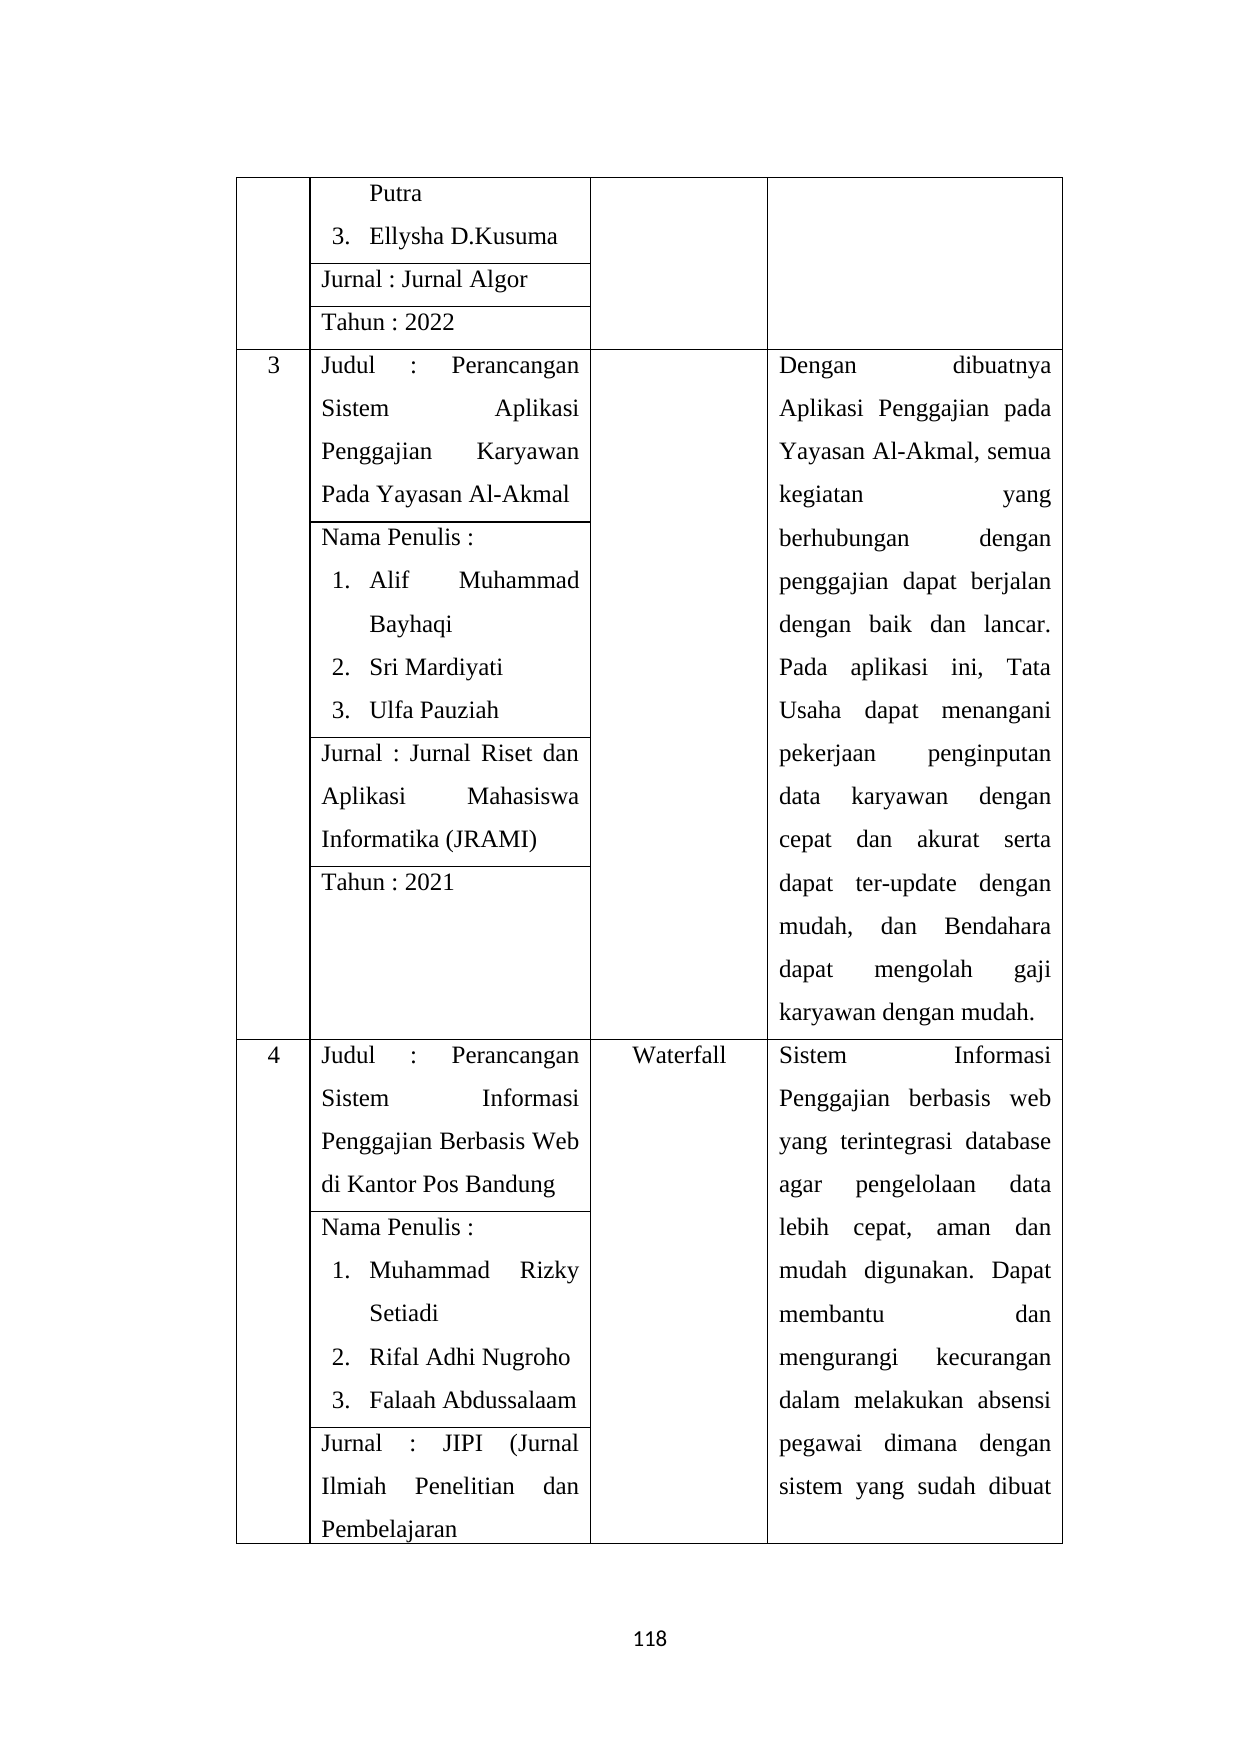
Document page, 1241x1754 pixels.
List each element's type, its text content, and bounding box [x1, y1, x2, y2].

table_cell Judul : Perancangan Sistem Informasi Penggajian Berbasis Web di Kantor Pos Bandung [311, 1040, 590, 1211]
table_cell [311, 1428, 590, 1543]
table_cell 4 [237, 1040, 309, 1543]
table_cell Tahun : 2021 [311, 867, 590, 1039]
table_cell Nama Penulis : Muhammad Rizky Setiadi Rifal Adhi Nugroho Falaah Abdussalaam [311, 1212, 590, 1427]
table_cell Jurnal : Jurnal Algor [311, 264, 590, 306]
table_cell [591, 350, 767, 1039]
table_cell Waterfall [591, 1040, 767, 1543]
table_cell 3 [237, 350, 309, 1039]
table_cell Jurnal : Jurnal Riset dan Aplikasi Mahasiswa Informatika (JRAMI) [311, 738, 590, 866]
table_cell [311, 178, 590, 263]
table_cell Sistem Informasi Penggajian berbasis web yang terintegrasi database agar pengelolaan data lebih cepat, aman dan mudah digunakan. Dapat membantu dan mengurangi kecurangan dalam melakukan absensi pegawai dimana dengan sistem yang sudah dibuat pegawai hanya perlu menginput NIPPOS maka otomatis pegawai telah melakukan absensi. [768, 1040, 1062, 1543]
table_cell Dengan dibuatnya Aplikasi Penggajian pada Yayasan Al-Akmal, semua kegiatan yang berhubungan dengan penggajian dapat berjalan dengan baik dan lancar. Pada aplikasi ini, Tata Usaha dapat menangani pekerjaan penginputan data karyawan dengan cepat dan akurat serta dapat ter-update dengan mudah, dan Bendahara dapat mengolah gaji karyawan dengan mudah. [768, 350, 1062, 1039]
table_cell Judul : Perancangan Sistem Aplikasi Penggajian Karyawan Pada Yayasan Al-Akmal [311, 350, 590, 521]
table_cell Tahun : 2022 [311, 307, 590, 349]
table_cell Nama Penulis : Alif Muhammad Bayhaqi Sri Mardiyati Ulfa Pauziah [311, 523, 590, 737]
